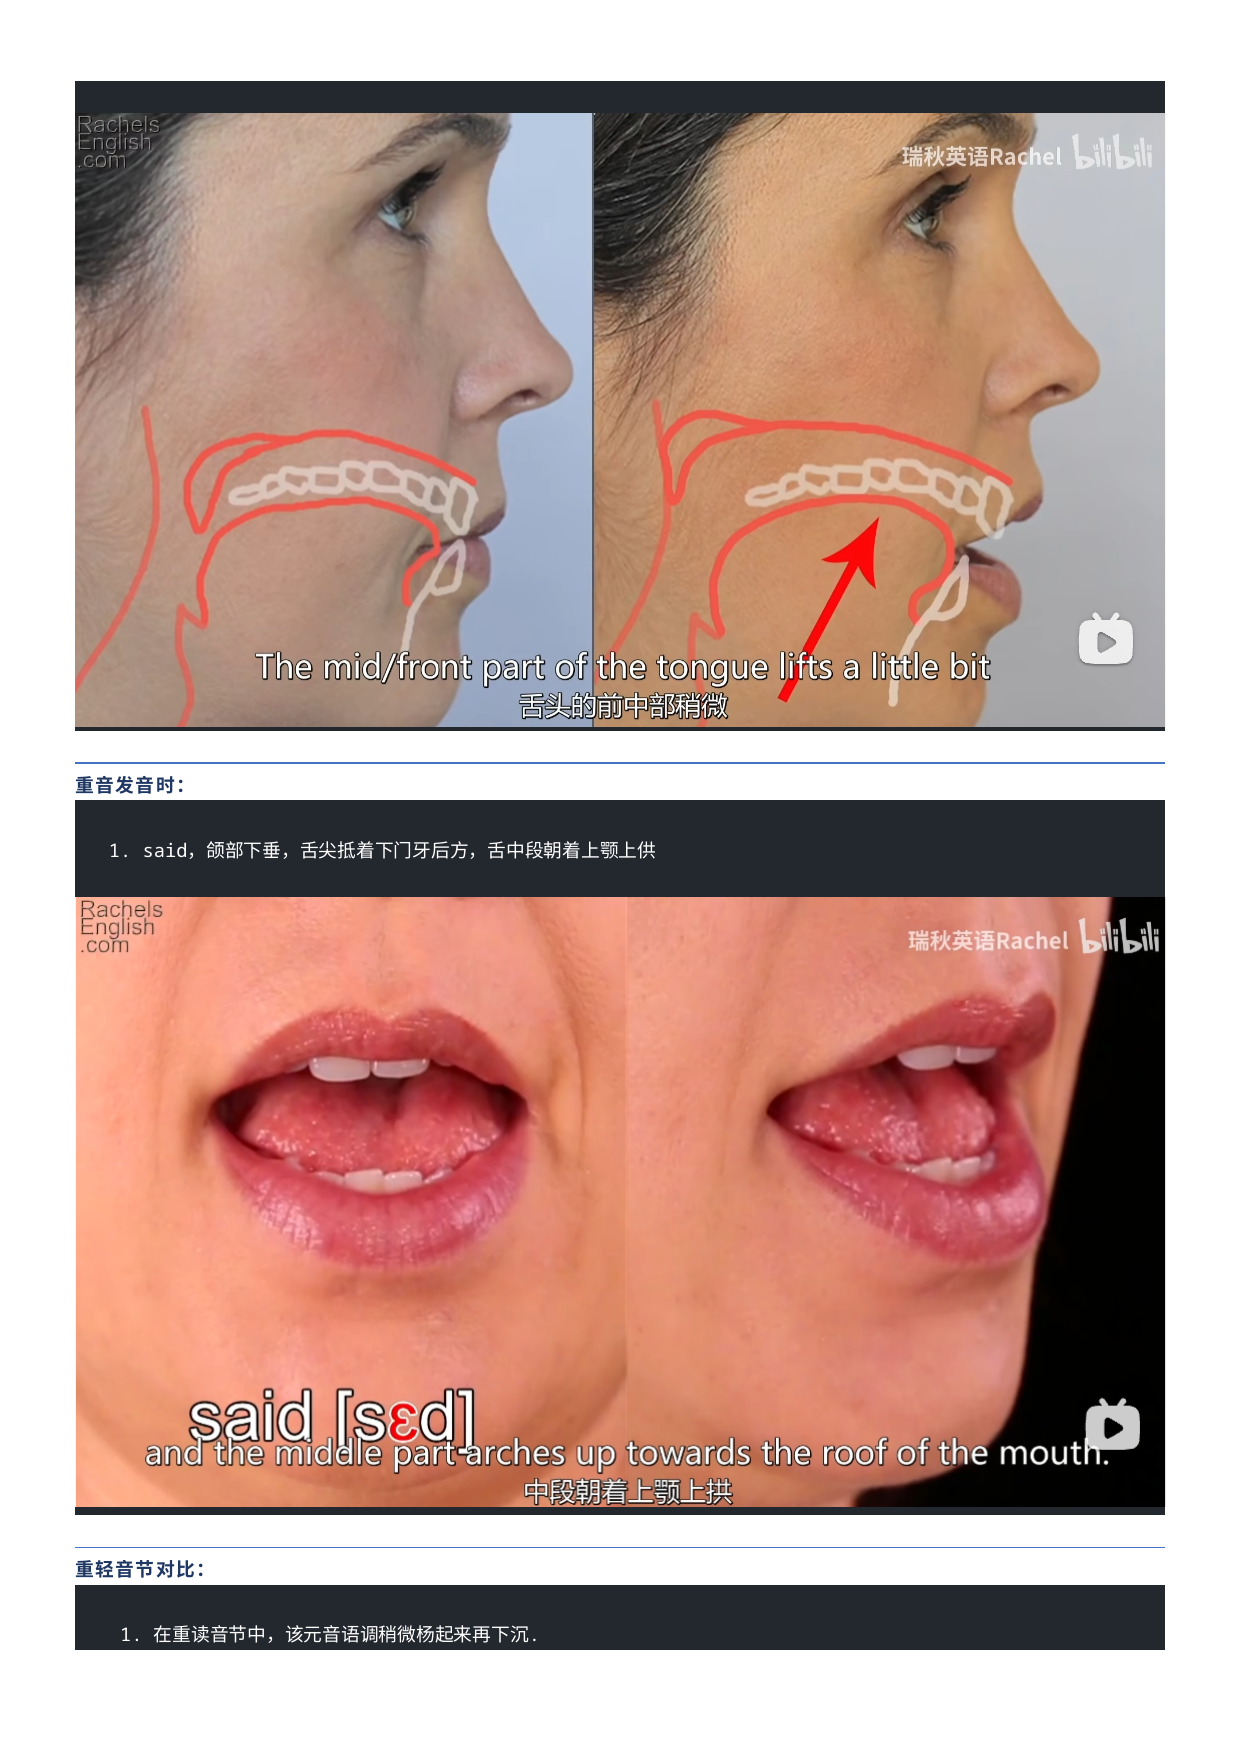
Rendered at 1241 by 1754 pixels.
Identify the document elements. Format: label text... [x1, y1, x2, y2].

picture [75, 897, 1166, 1507]
picture [75, 113, 1166, 727]
subtitle 重轻音节对比： [75, 1548, 1165, 1585]
subtitle 重音发音时： [75, 764, 1165, 800]
text 1. 在重读音节中，该元音语调稍微杨起来再下沉. [75, 1617, 1165, 1650]
text 1. said，颌部下垂，舌尖抵着下门牙后方，舌中段朝着上颚上供 [75, 833, 1165, 865]
